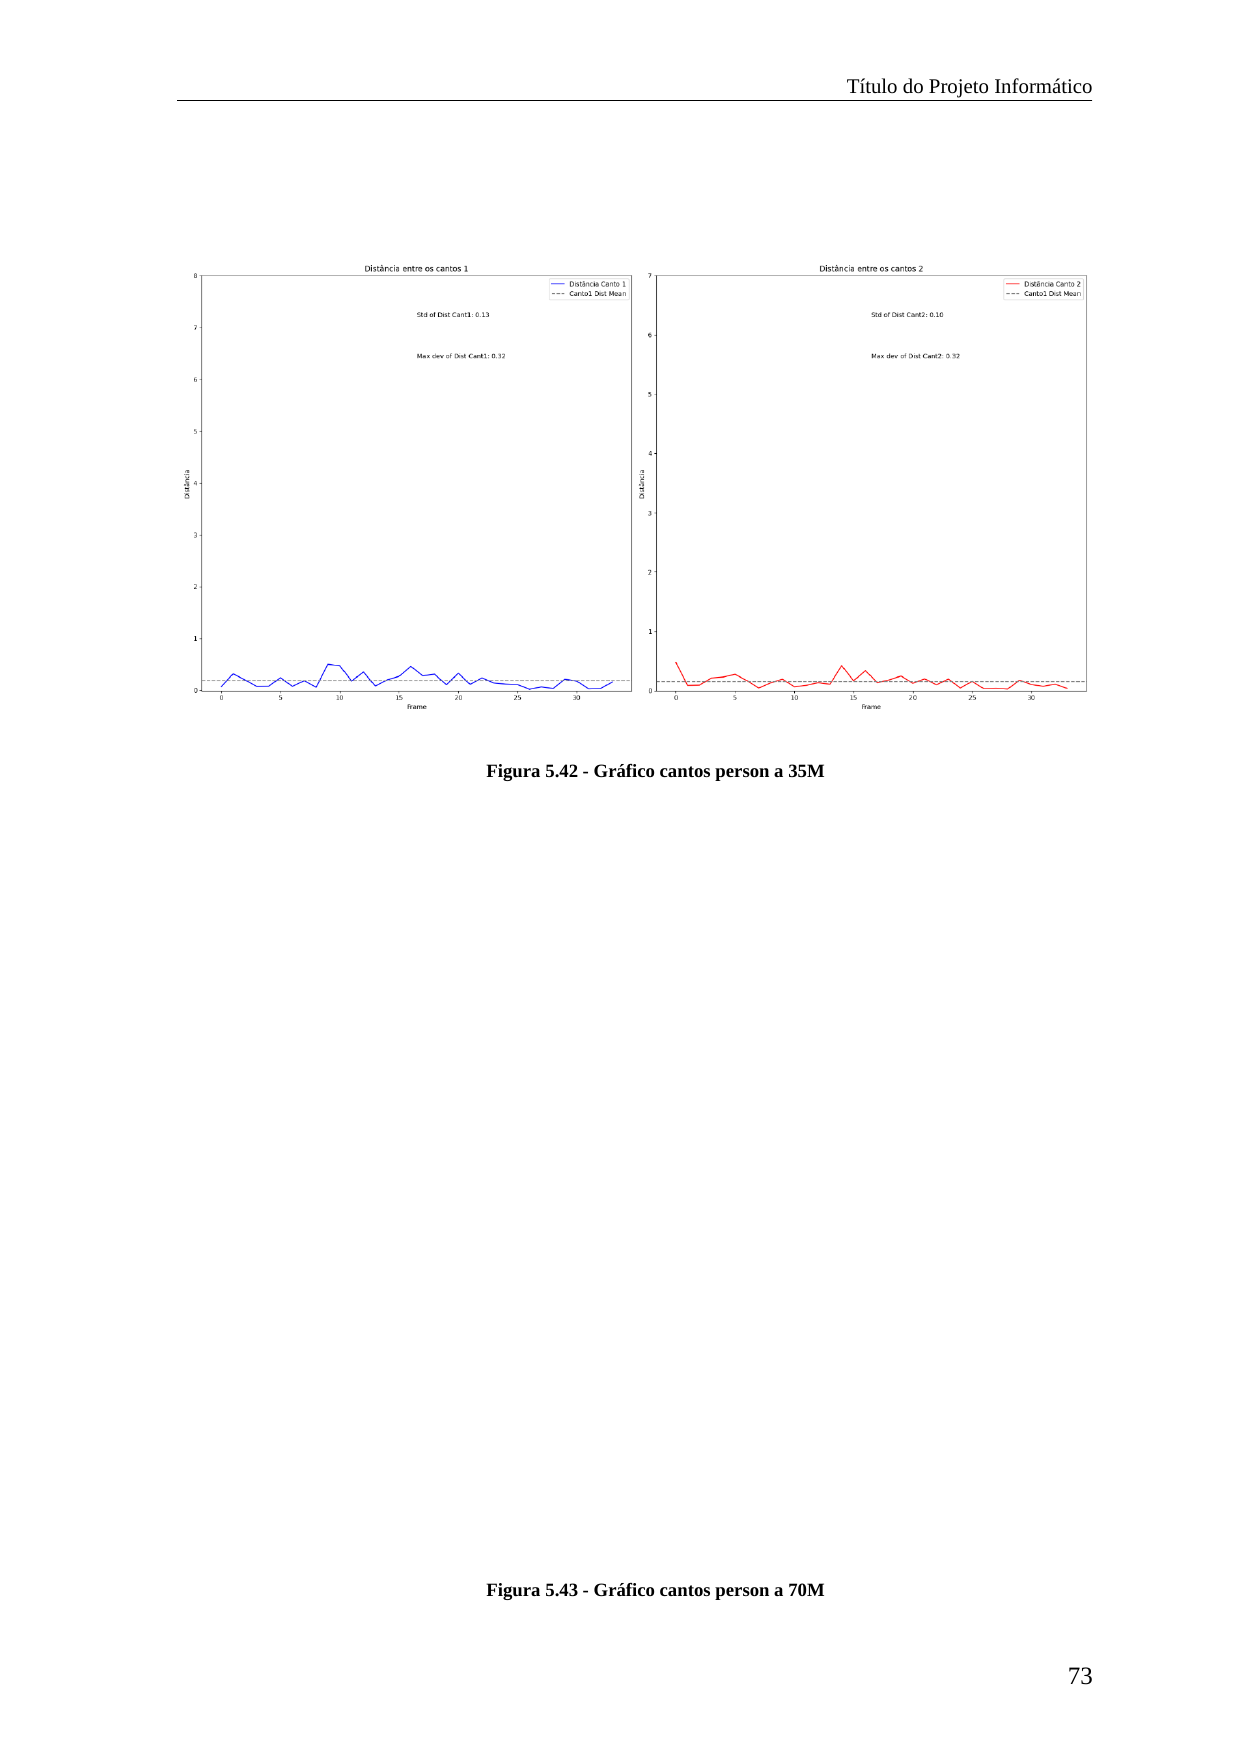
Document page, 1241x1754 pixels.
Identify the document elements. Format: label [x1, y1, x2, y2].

picture [177, 258, 1093, 717]
